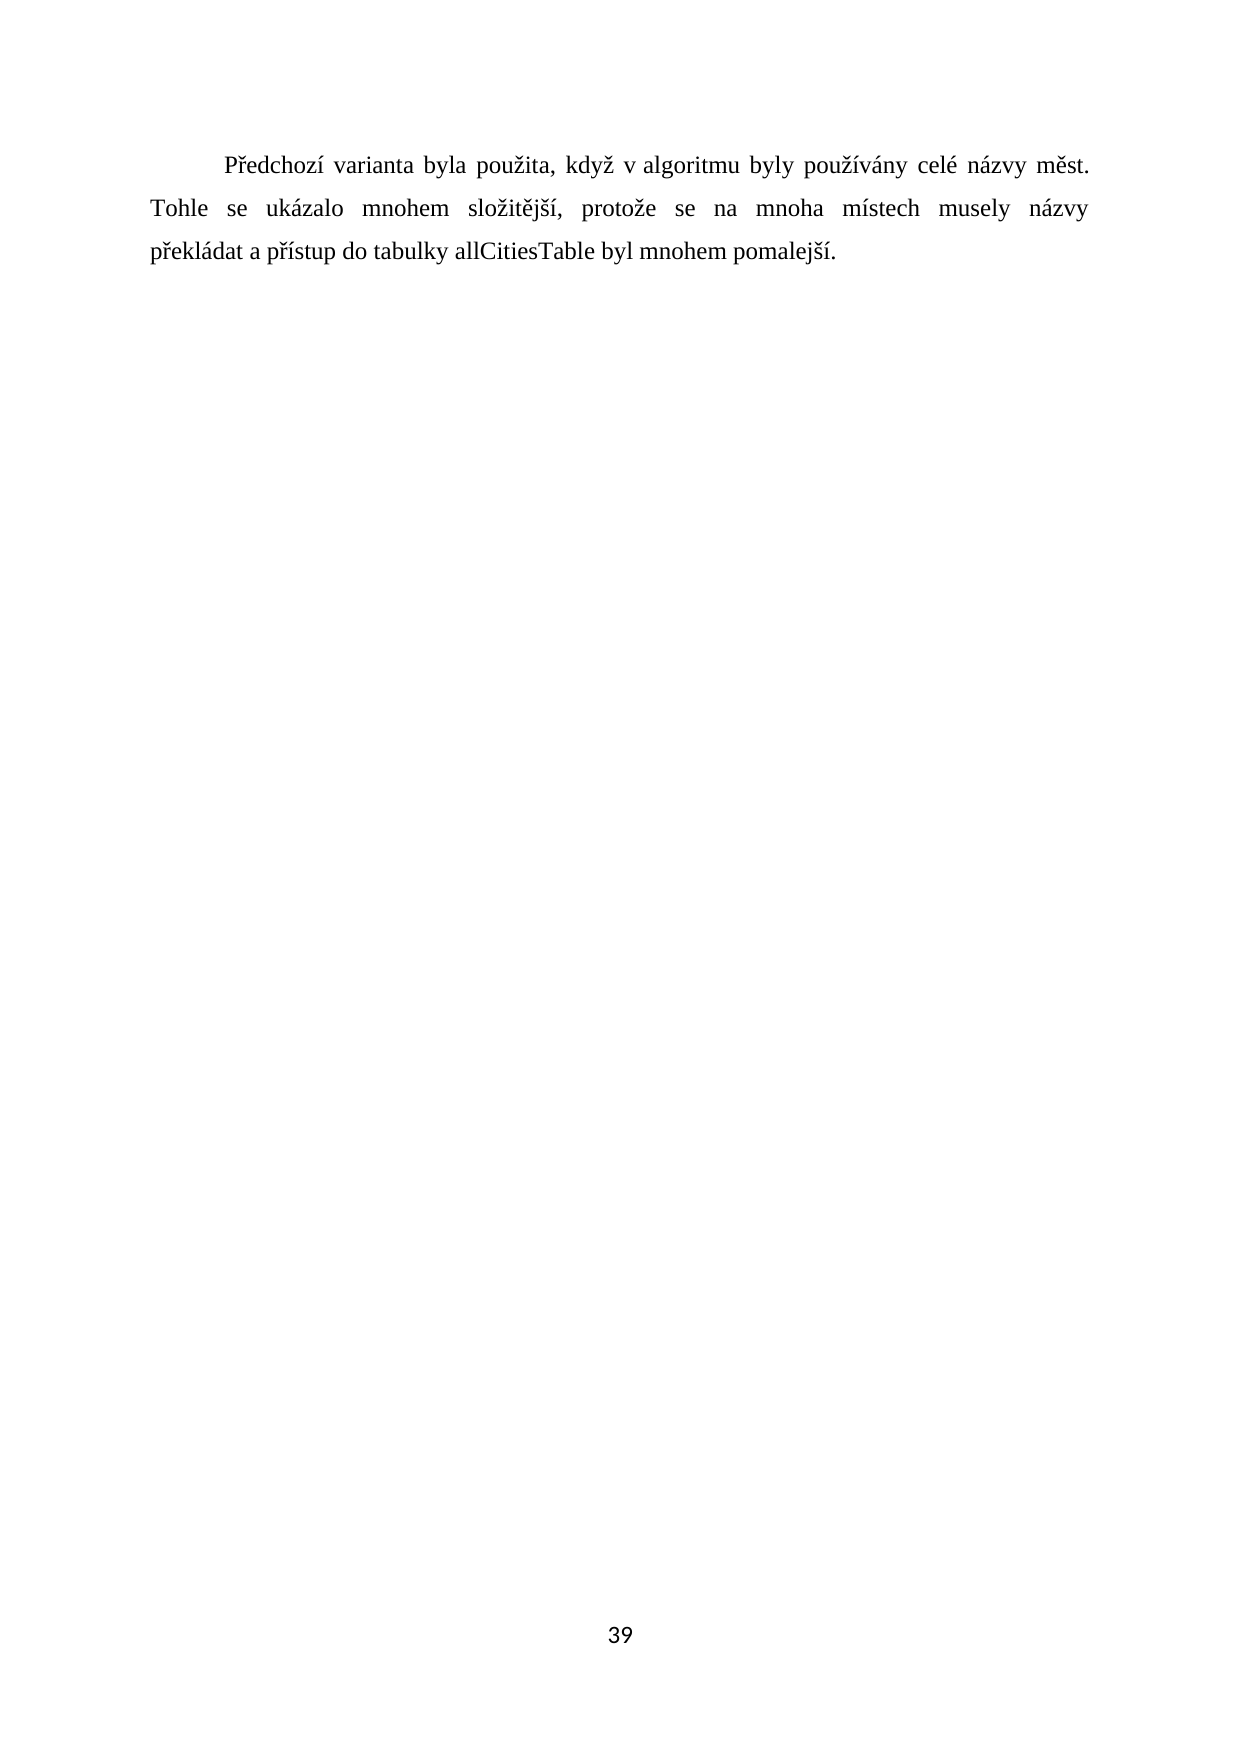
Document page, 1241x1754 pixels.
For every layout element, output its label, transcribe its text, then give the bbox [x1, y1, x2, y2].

text Předchozí varianta byla použita, když v algoritmu byly používány celé názvy měst. Tohle se ukázalo mnohem složitější, protože se na mnoha místech musely názvy překládat a přístup do tabulky allCitiesTable byl mnohem pomalejší. [150, 150, 1090, 265]
